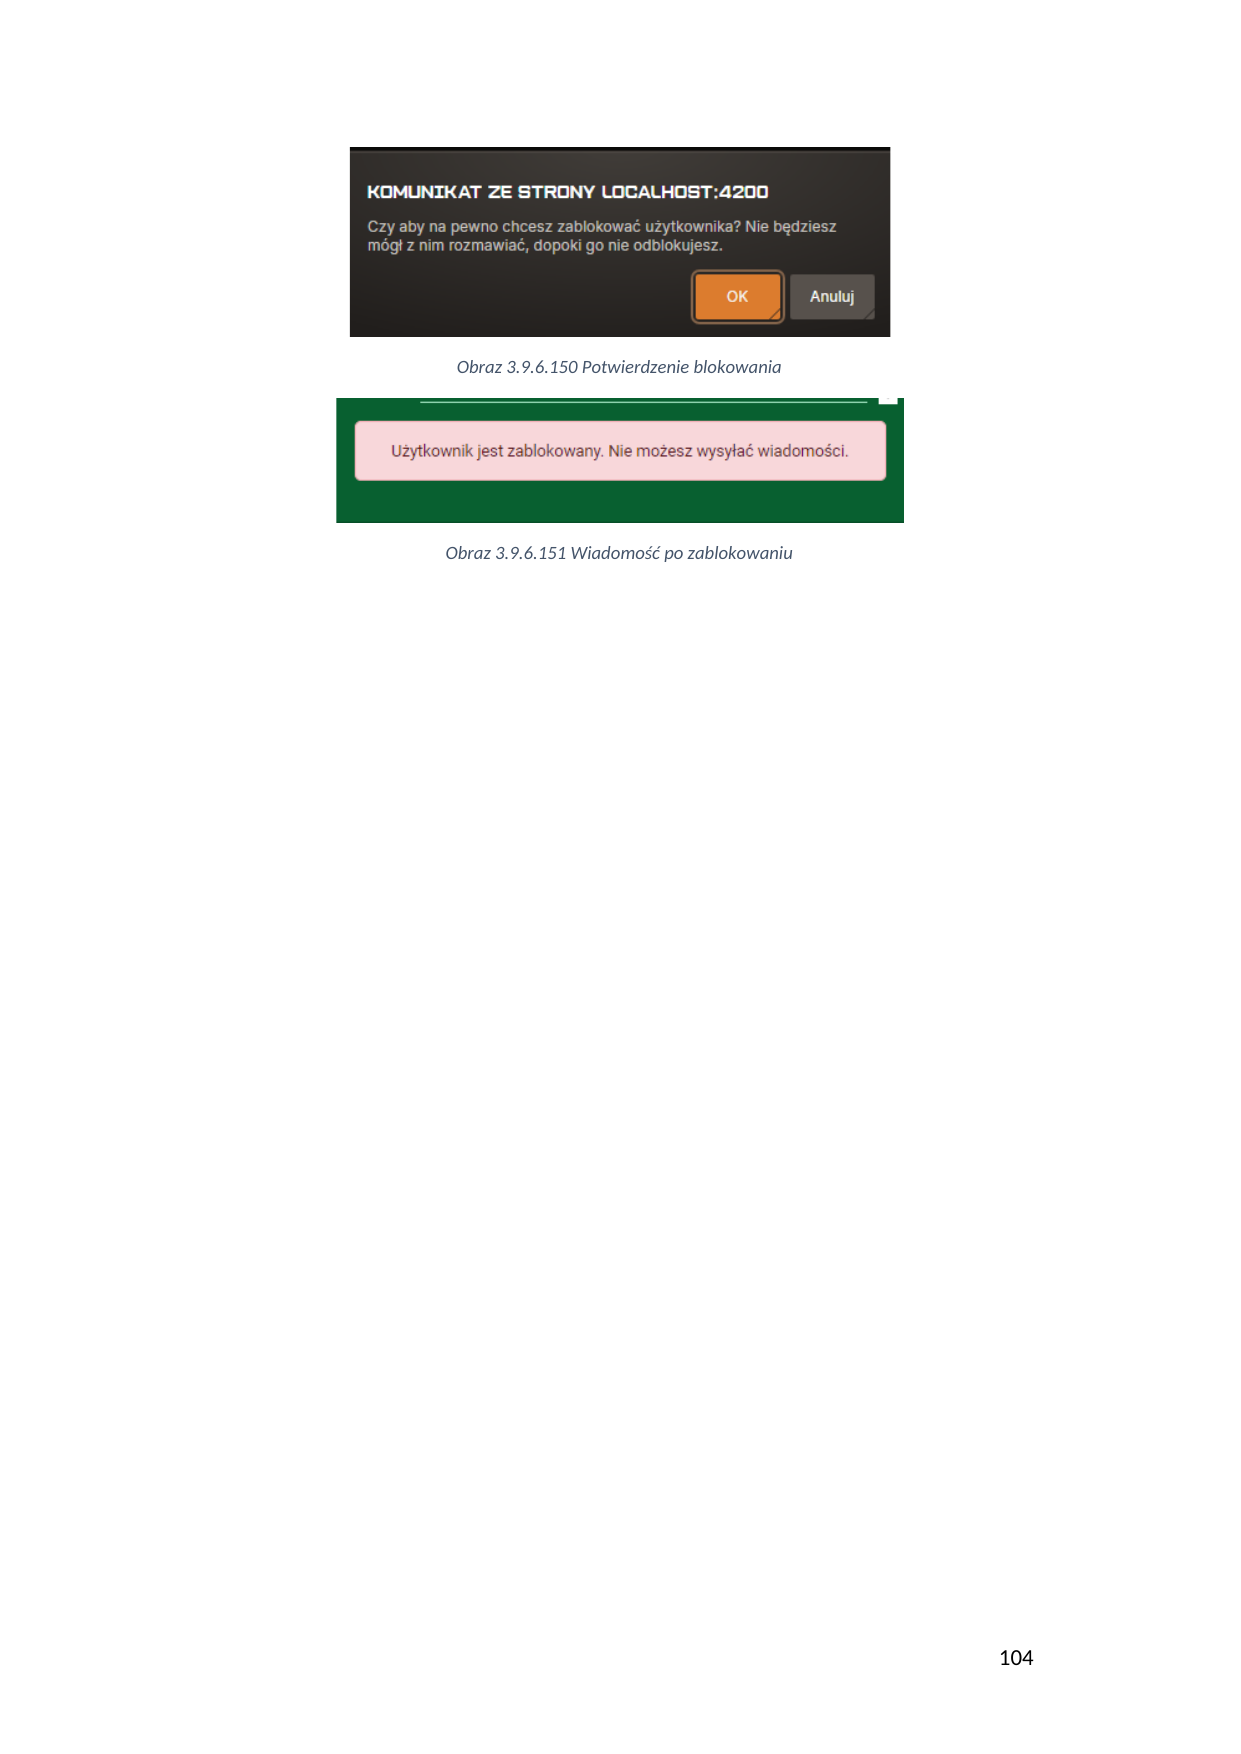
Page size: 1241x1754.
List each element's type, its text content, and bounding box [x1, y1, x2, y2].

picture [336, 398, 904, 523]
picture [349, 147, 891, 337]
